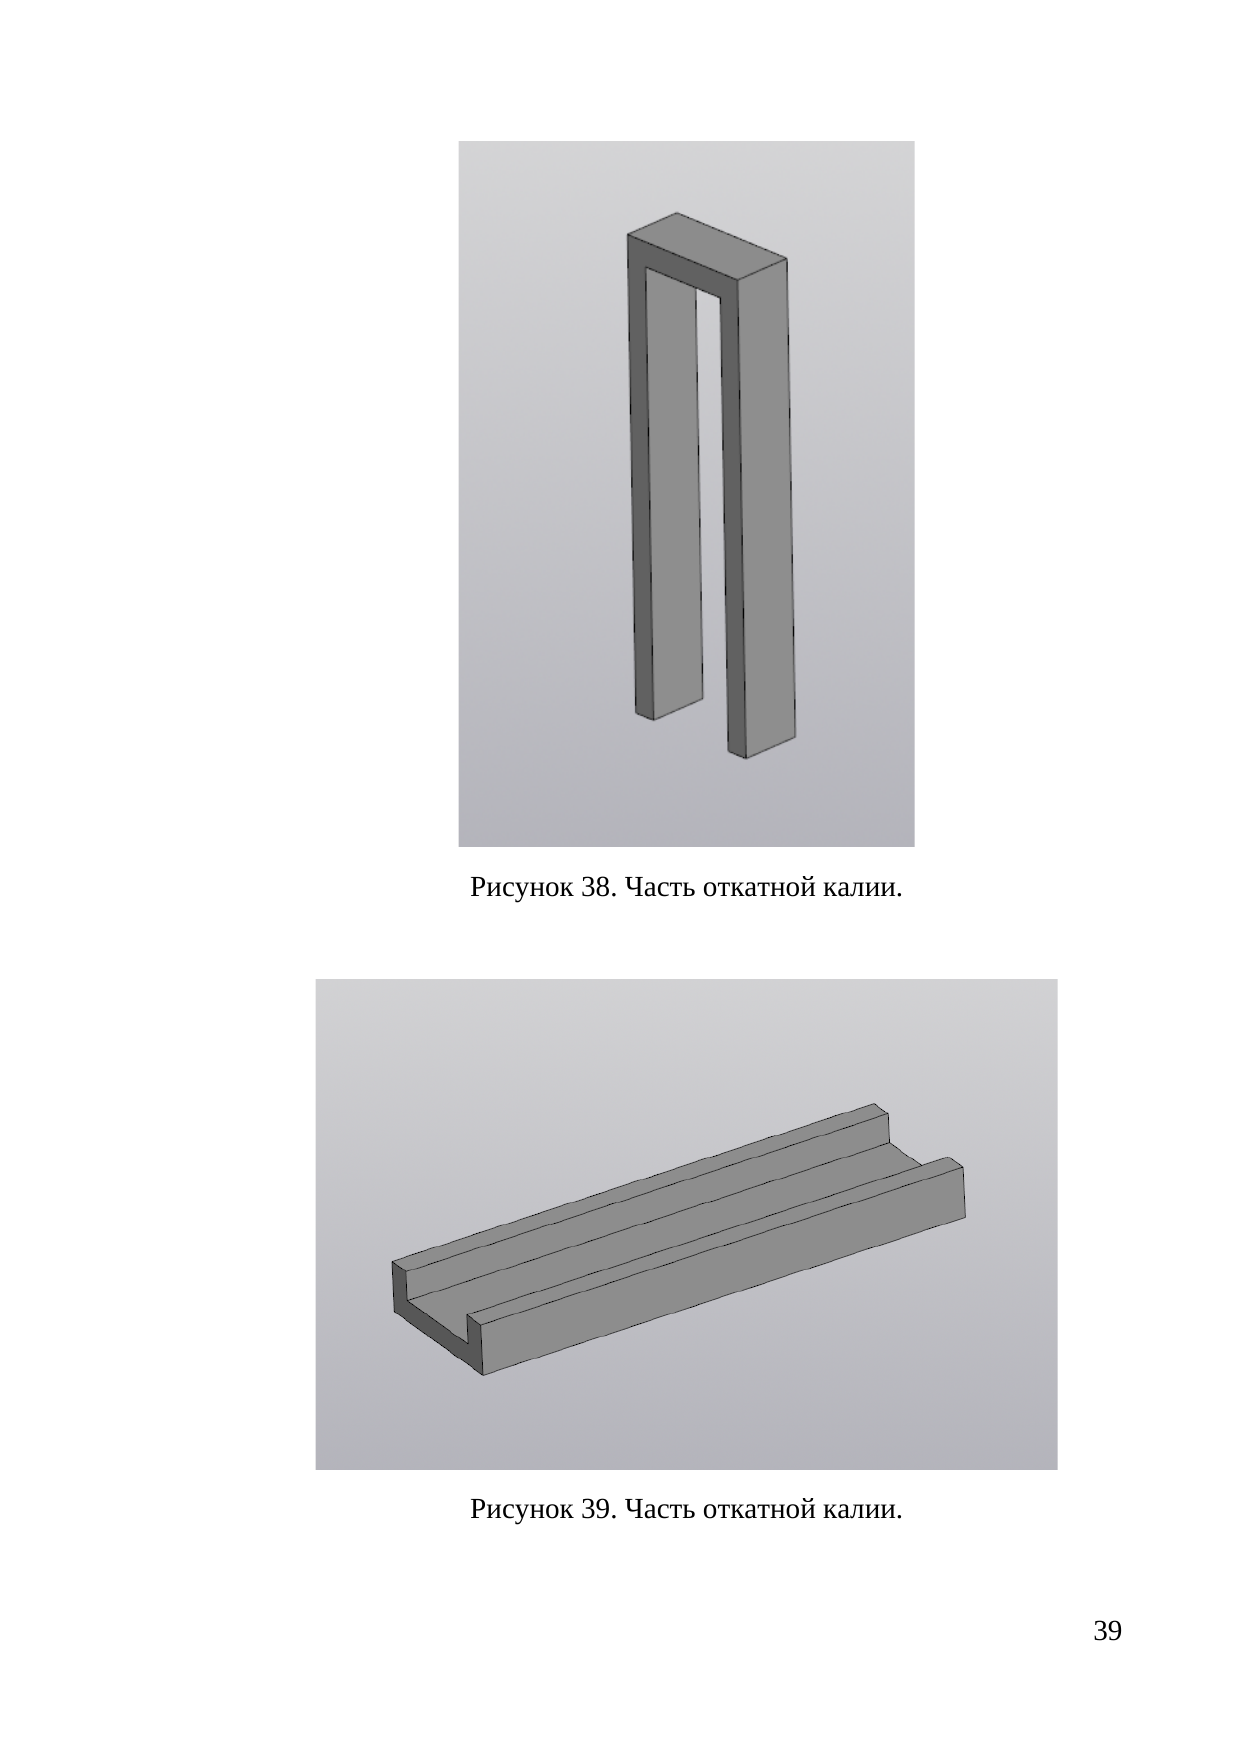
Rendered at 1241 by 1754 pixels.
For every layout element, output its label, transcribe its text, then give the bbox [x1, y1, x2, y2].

text Рисунок 38. Часть откатной калии. [177, 869, 1122, 902]
text Рисунок 39. Часть откатной калии. [177, 1491, 1122, 1525]
picture [458, 141, 915, 847]
picture [315, 979, 1058, 1470]
